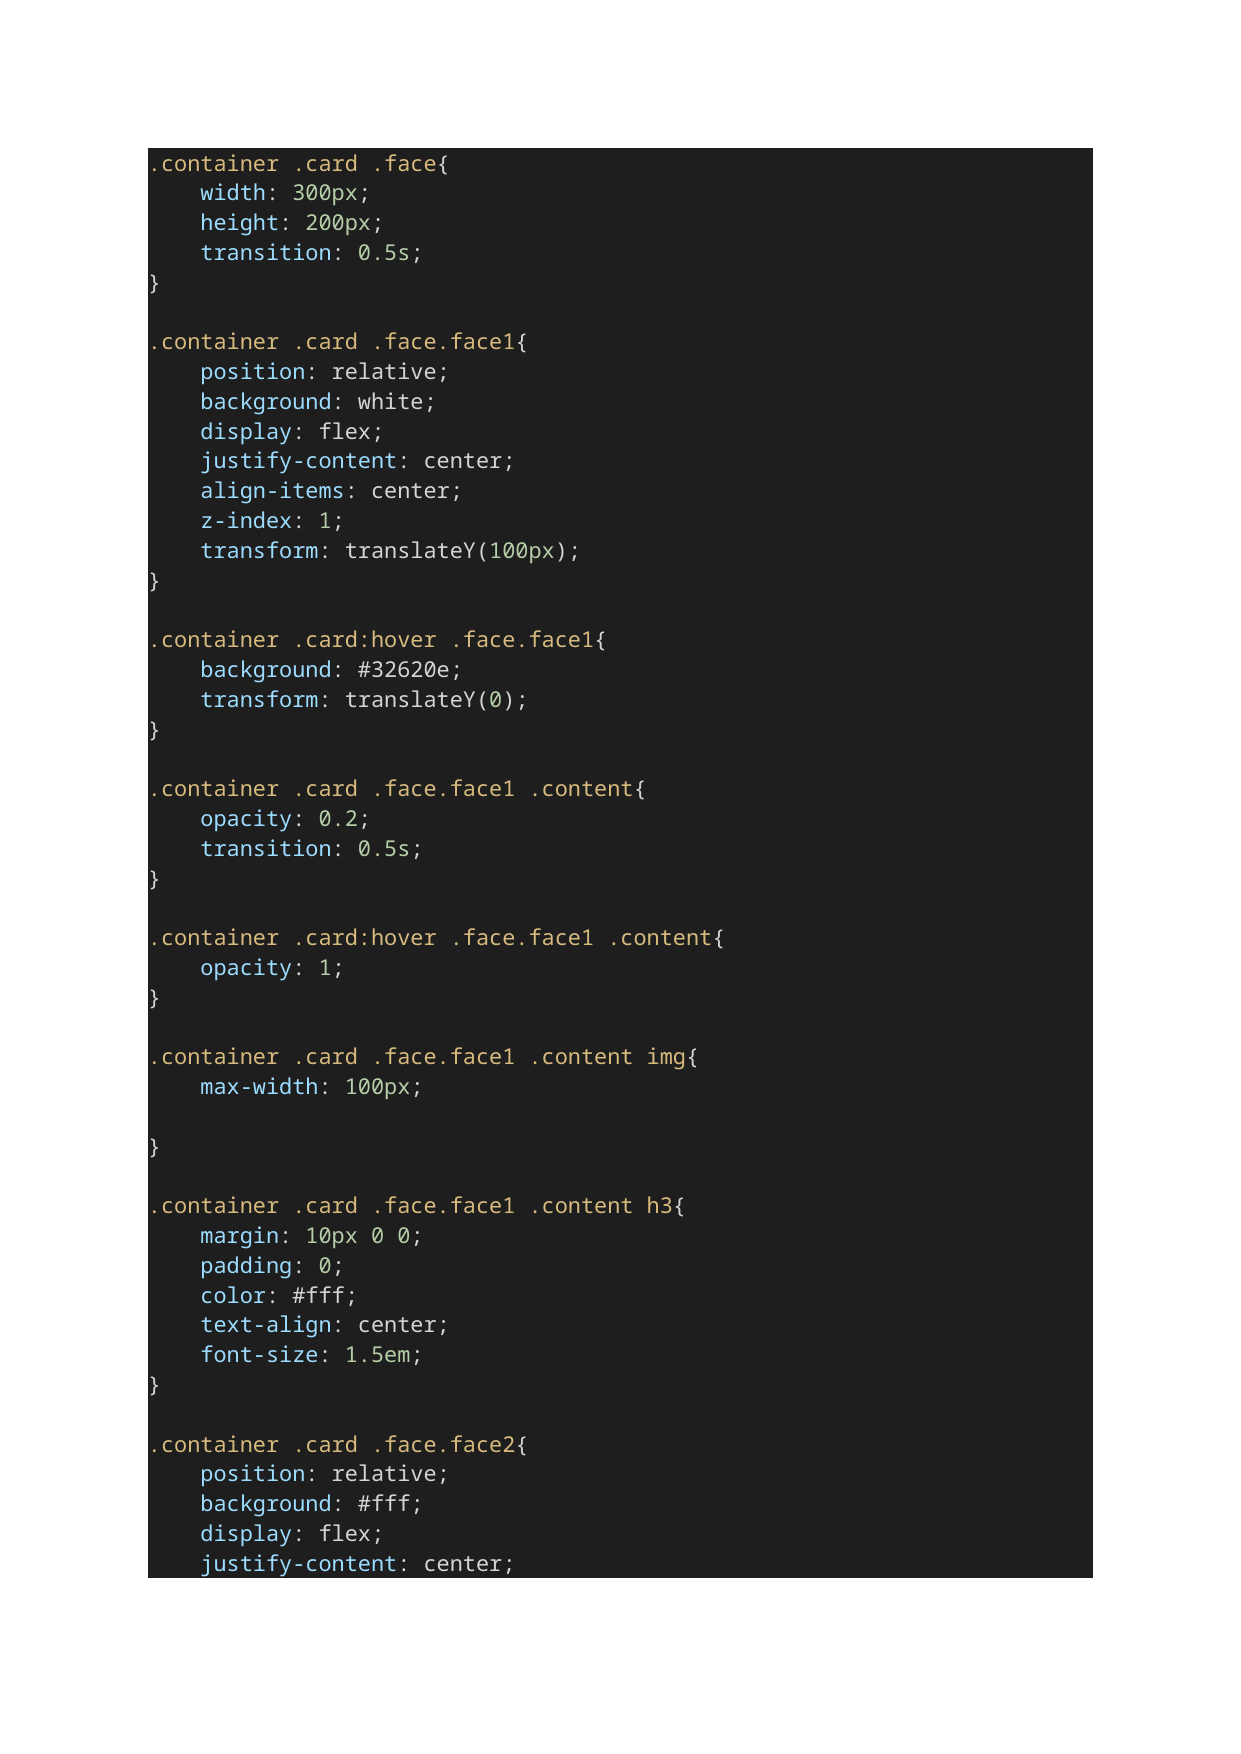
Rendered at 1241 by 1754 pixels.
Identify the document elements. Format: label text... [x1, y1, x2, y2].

text transform: translateY(0); [148, 684, 1093, 714]
text .container .card:hover .face.face1{ [148, 624, 1093, 654]
text justify-content: center; [148, 446, 1093, 475]
text .container .card:hover .face.face1 .content{ [148, 922, 1093, 952]
text } [148, 863, 1093, 892]
text justify-content: center; [148, 1548, 1093, 1578]
text } [148, 1131, 1093, 1161]
text opacity: 0.2; [148, 803, 1093, 833]
text width: 300px; [148, 177, 1093, 207]
text } [148, 714, 1093, 743]
text color: #fff; [148, 1280, 1093, 1309]
text .container .card .face{ [148, 148, 1093, 177]
text .container .card .face.face1 .content h3{ [148, 1190, 1093, 1220]
text .container .card .face.face1 .content img{ [148, 1041, 1093, 1071]
text } [148, 1369, 1093, 1399]
text align-items: center; [148, 475, 1093, 505]
text .container .card .face.face1{ [148, 326, 1093, 356]
text background: #32620e; [148, 654, 1093, 684]
text position: relative; [148, 1458, 1093, 1488]
text transform: translateY(100px); [148, 535, 1093, 565]
text background: #fff; [148, 1488, 1093, 1518]
text max-width: 100px; [148, 1071, 1093, 1101]
text text-align: center; [148, 1309, 1093, 1339]
text background: white; [148, 386, 1093, 416]
text } [148, 565, 1093, 594]
text z-index: 1; [148, 505, 1093, 535]
text } [148, 267, 1093, 297]
text opacity: 1; [148, 952, 1093, 982]
text } [148, 982, 1093, 1012]
text transition: 0.5s; [148, 237, 1093, 267]
text margin: 10px 0 0; [148, 1220, 1093, 1250]
text padding: 0; [148, 1250, 1093, 1280]
text .container .card .face.face2{ [148, 1429, 1093, 1458]
text height: 200px; [148, 207, 1093, 237]
text display: flex; [148, 416, 1093, 446]
text position: relative; [148, 356, 1093, 386]
text .container .card .face.face1 .content{ [148, 773, 1093, 803]
text display: flex; [148, 1518, 1093, 1548]
text font-size: 1.5em; [148, 1339, 1093, 1369]
text transition: 0.5s; [148, 833, 1093, 863]
